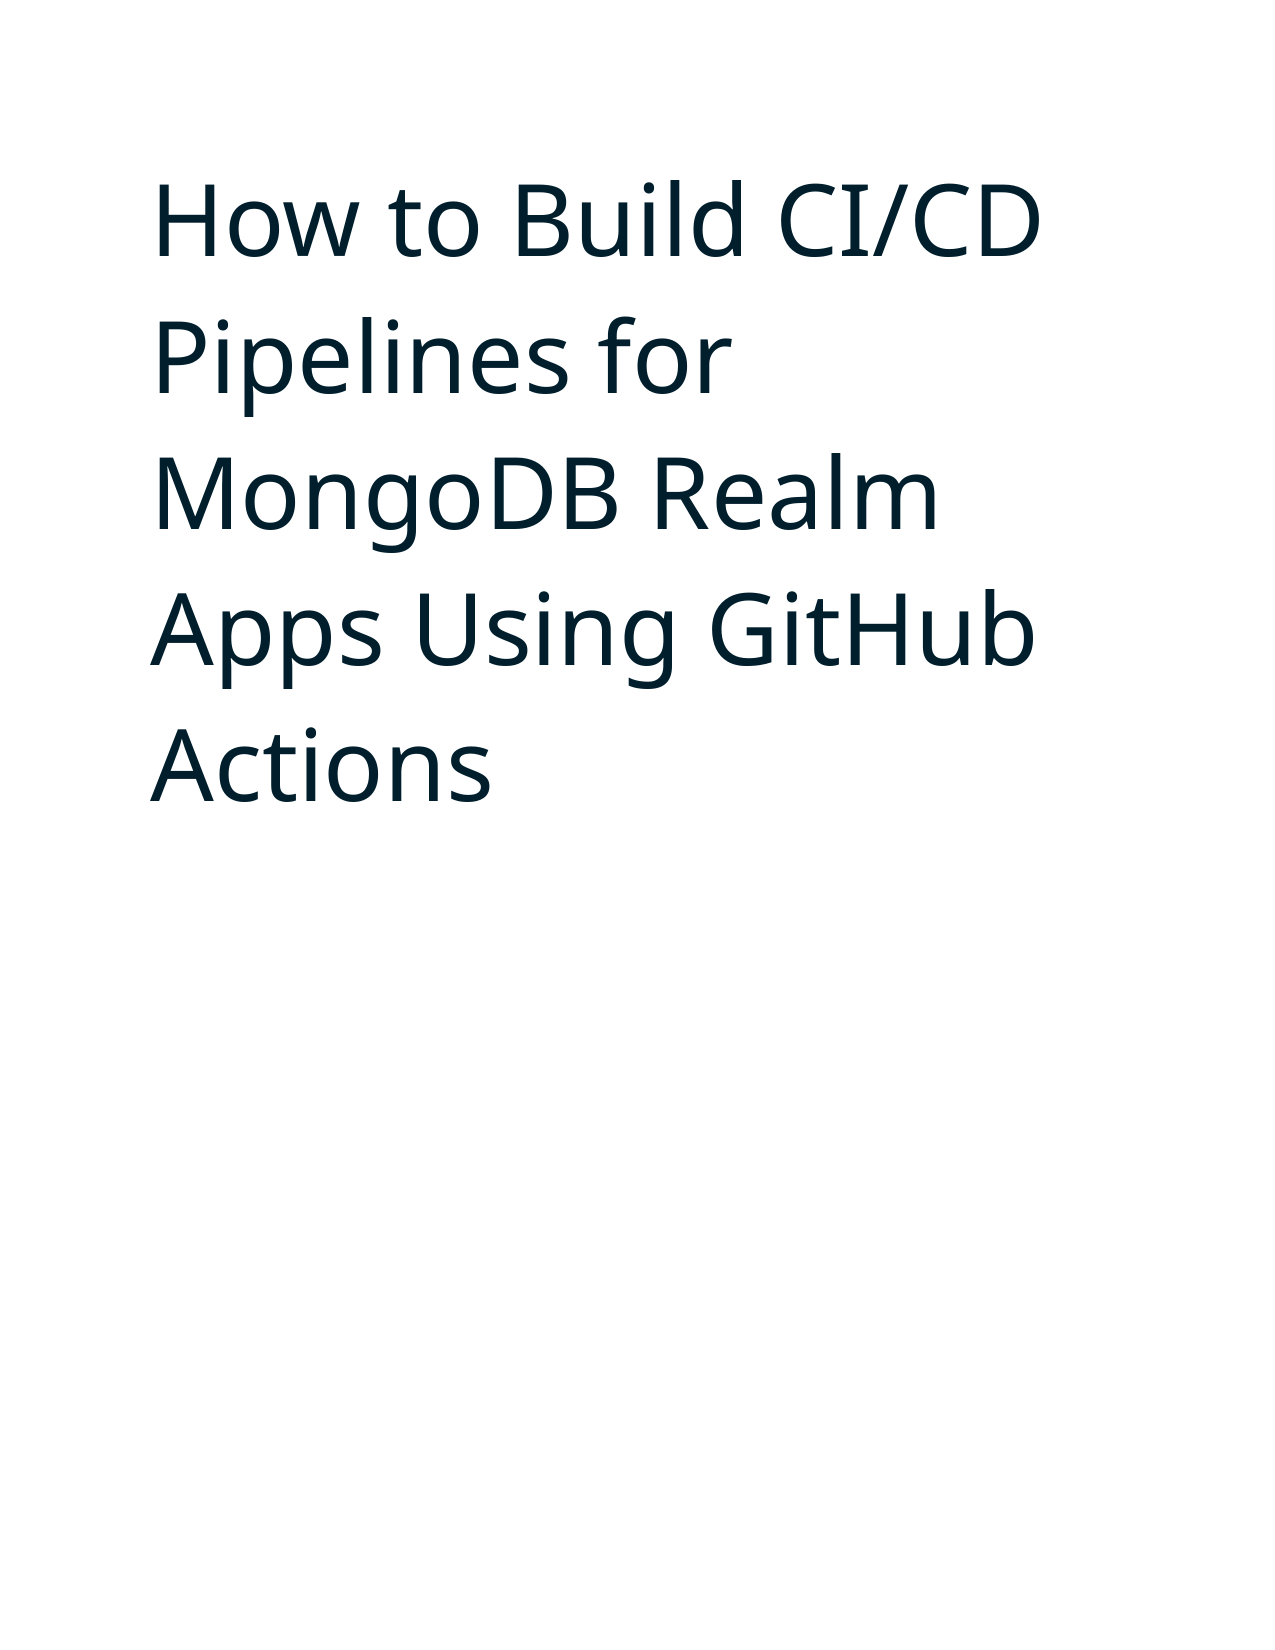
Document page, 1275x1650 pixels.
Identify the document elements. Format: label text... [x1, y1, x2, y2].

text How to Build CI/CD Pipelines for MongoDB Realm Apps Using GitHub Actions [150, 150, 1125, 831]
